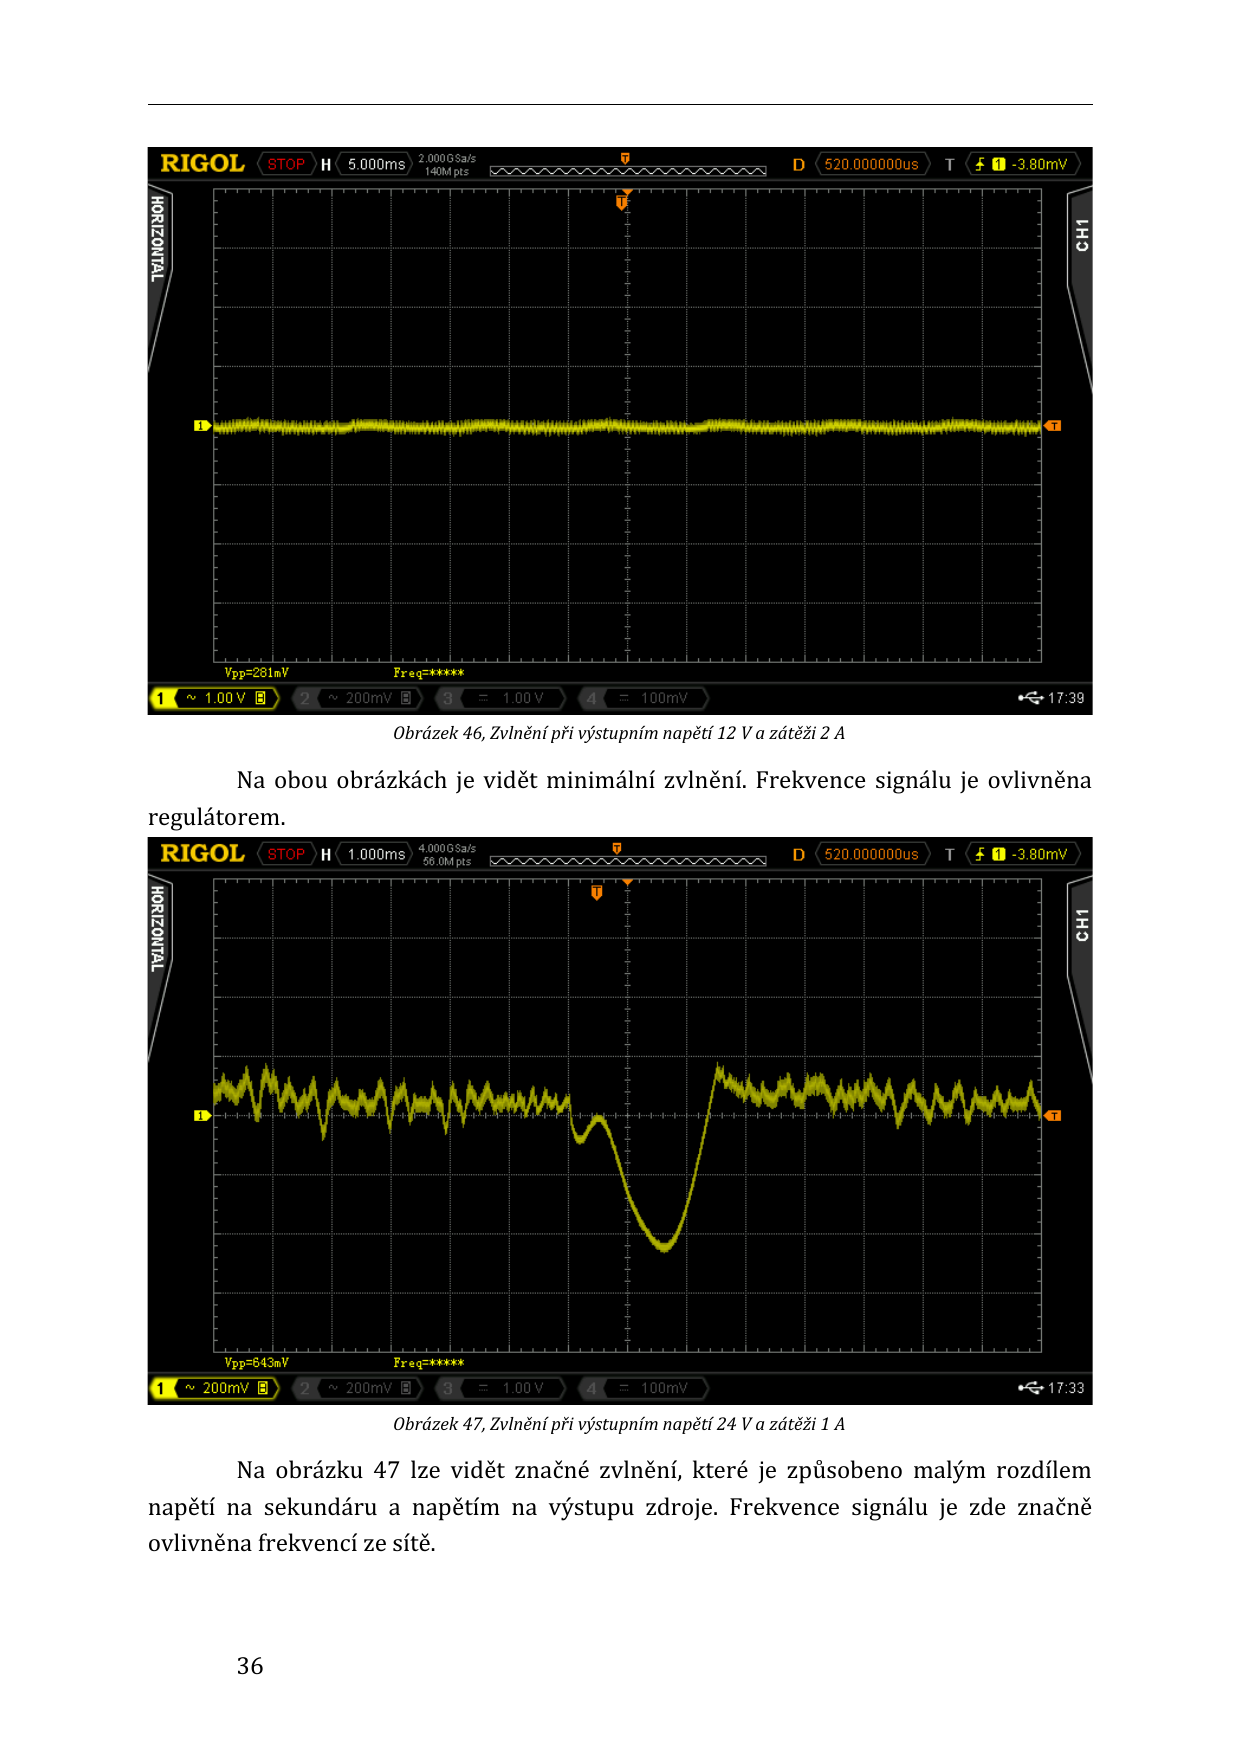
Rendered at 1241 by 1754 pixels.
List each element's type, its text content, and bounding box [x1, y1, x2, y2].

text Obrázek 47, Zvlnění při výstupním napětí 24 V a zátěži 1 A [148, 1412, 1093, 1434]
text Na obou obrázkách je vidět minimální zvlnění. Frekvence signálu je ovlivněna regulátorem. [148, 765, 1093, 831]
text Na obrázku 47 lze vidět značné zvlnění, které je způsobeno malým rozdílem napětí na sekundáru a napětím na výstupu zdroje. Frekvence signálu je zde značně ovlivněna frekvencí ze sítě. [148, 1455, 1093, 1557]
text Obrázek 46, Zvlnění při výstupním napětí 12 V a zátěži 2 A [148, 722, 1093, 744]
